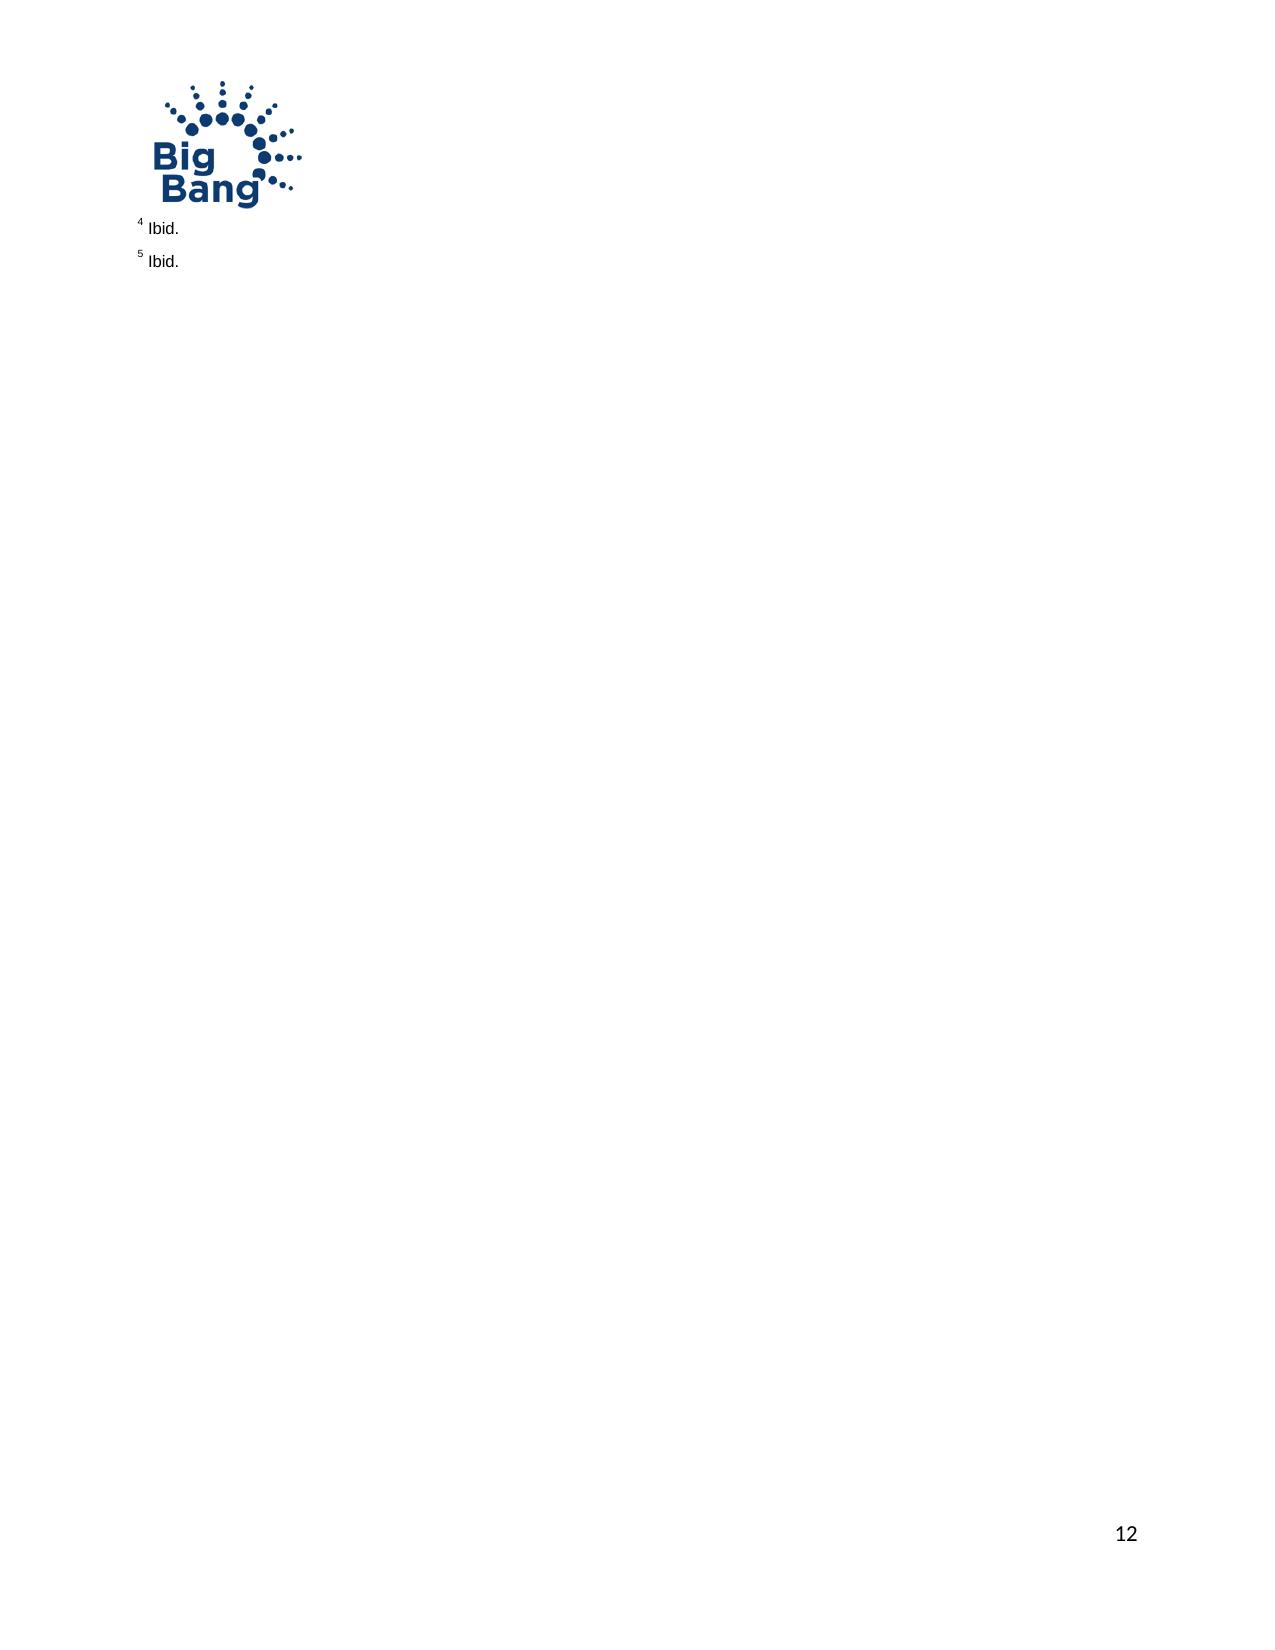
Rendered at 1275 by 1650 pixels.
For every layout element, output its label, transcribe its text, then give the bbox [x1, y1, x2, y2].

text 5 Ibid. [137, 248, 1137, 271]
picture [137, 75, 310, 216]
text 4 Ibid. [137, 215, 1137, 238]
